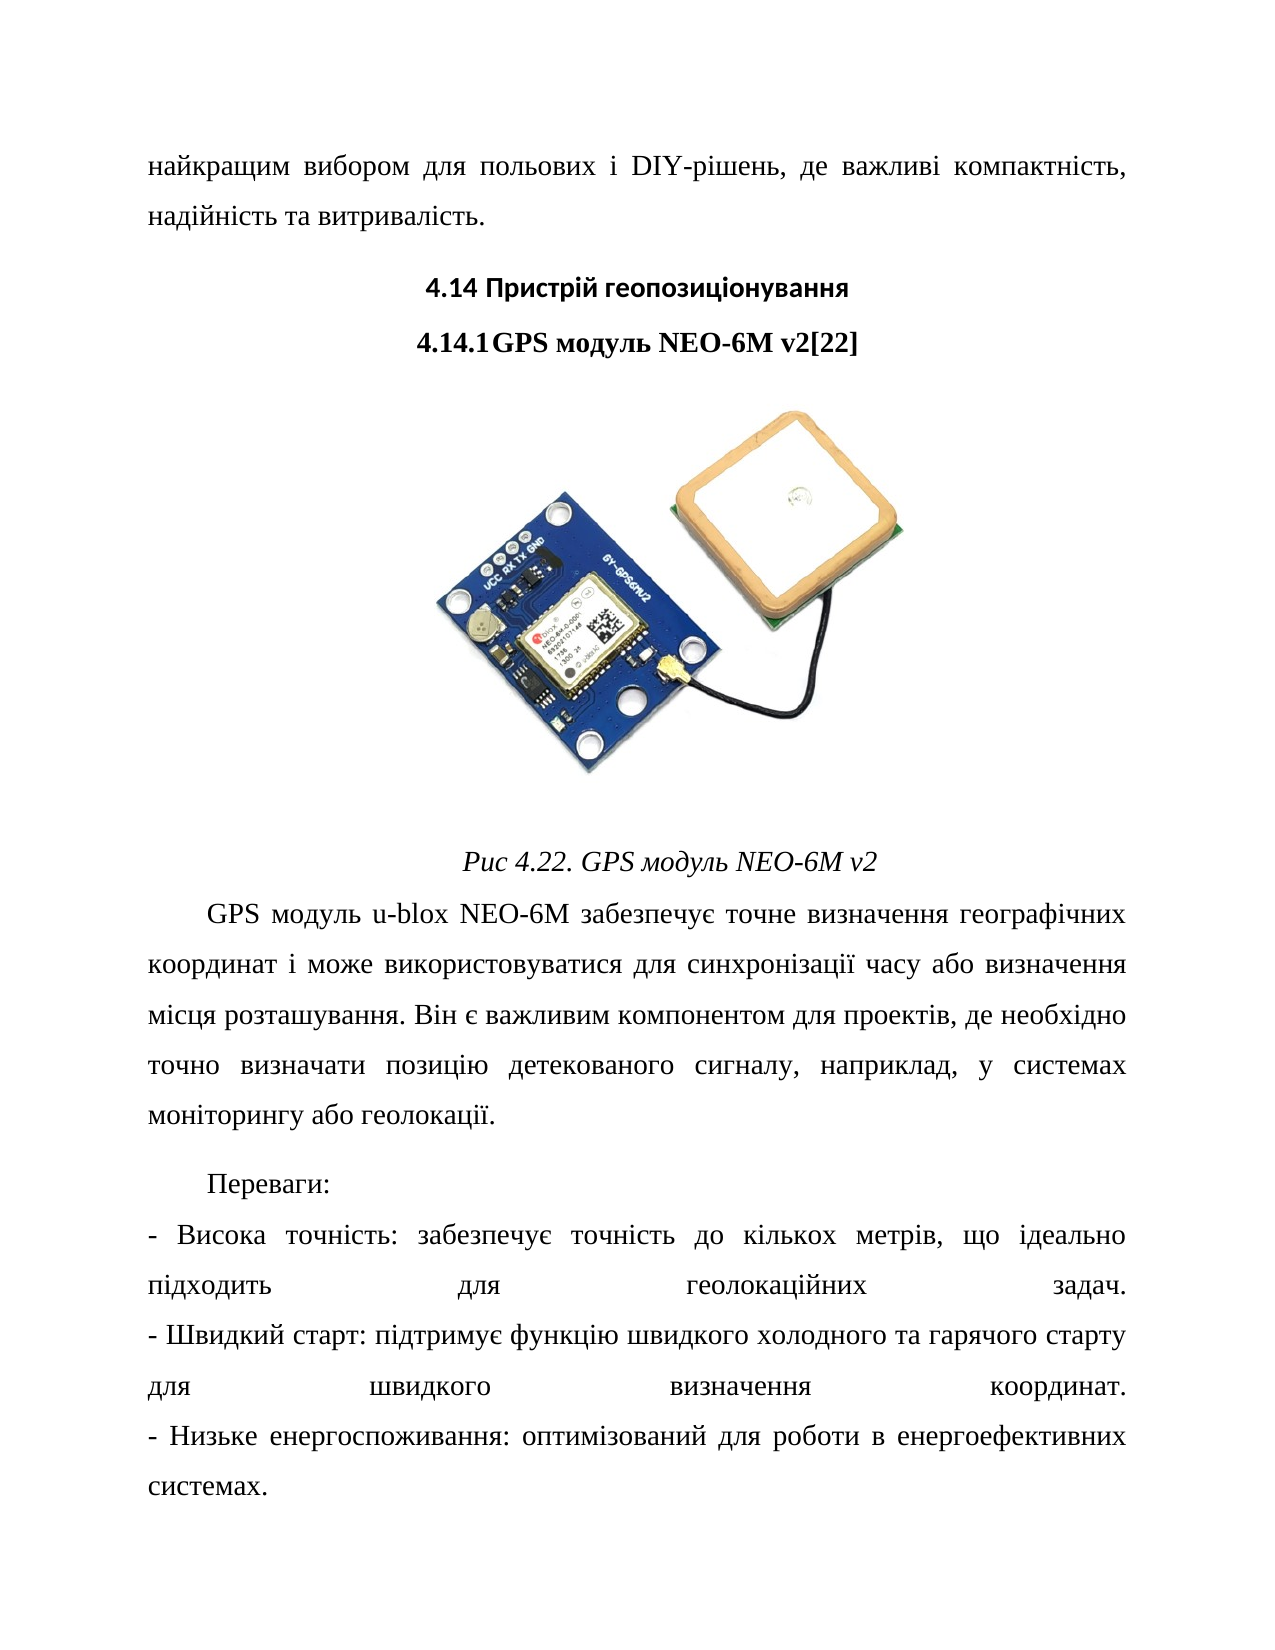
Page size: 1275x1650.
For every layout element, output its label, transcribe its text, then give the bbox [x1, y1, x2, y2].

subtitle GPS модуль NEO-6M v2[22] [148, 326, 1127, 359]
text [148, 148, 1127, 231]
text GPS модуль u-blox NEO-6M забезпечує точне визначення географічних координат і може використовуватися для синхронізації часу або визначення місця розташування. Він є важливим компонентом для проектів, де необхідно точно визначати позицію детекованого сигналу, наприклад, у системах моніторингу або геолокації. [148, 896, 1127, 1131]
text Рис 4.22. GPS модуль NEO-6M v2 [148, 844, 1127, 877]
picture [433, 359, 907, 832]
subtitle Пристрій геопозиціонування [148, 269, 1127, 305]
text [148, 1167, 1127, 1502]
